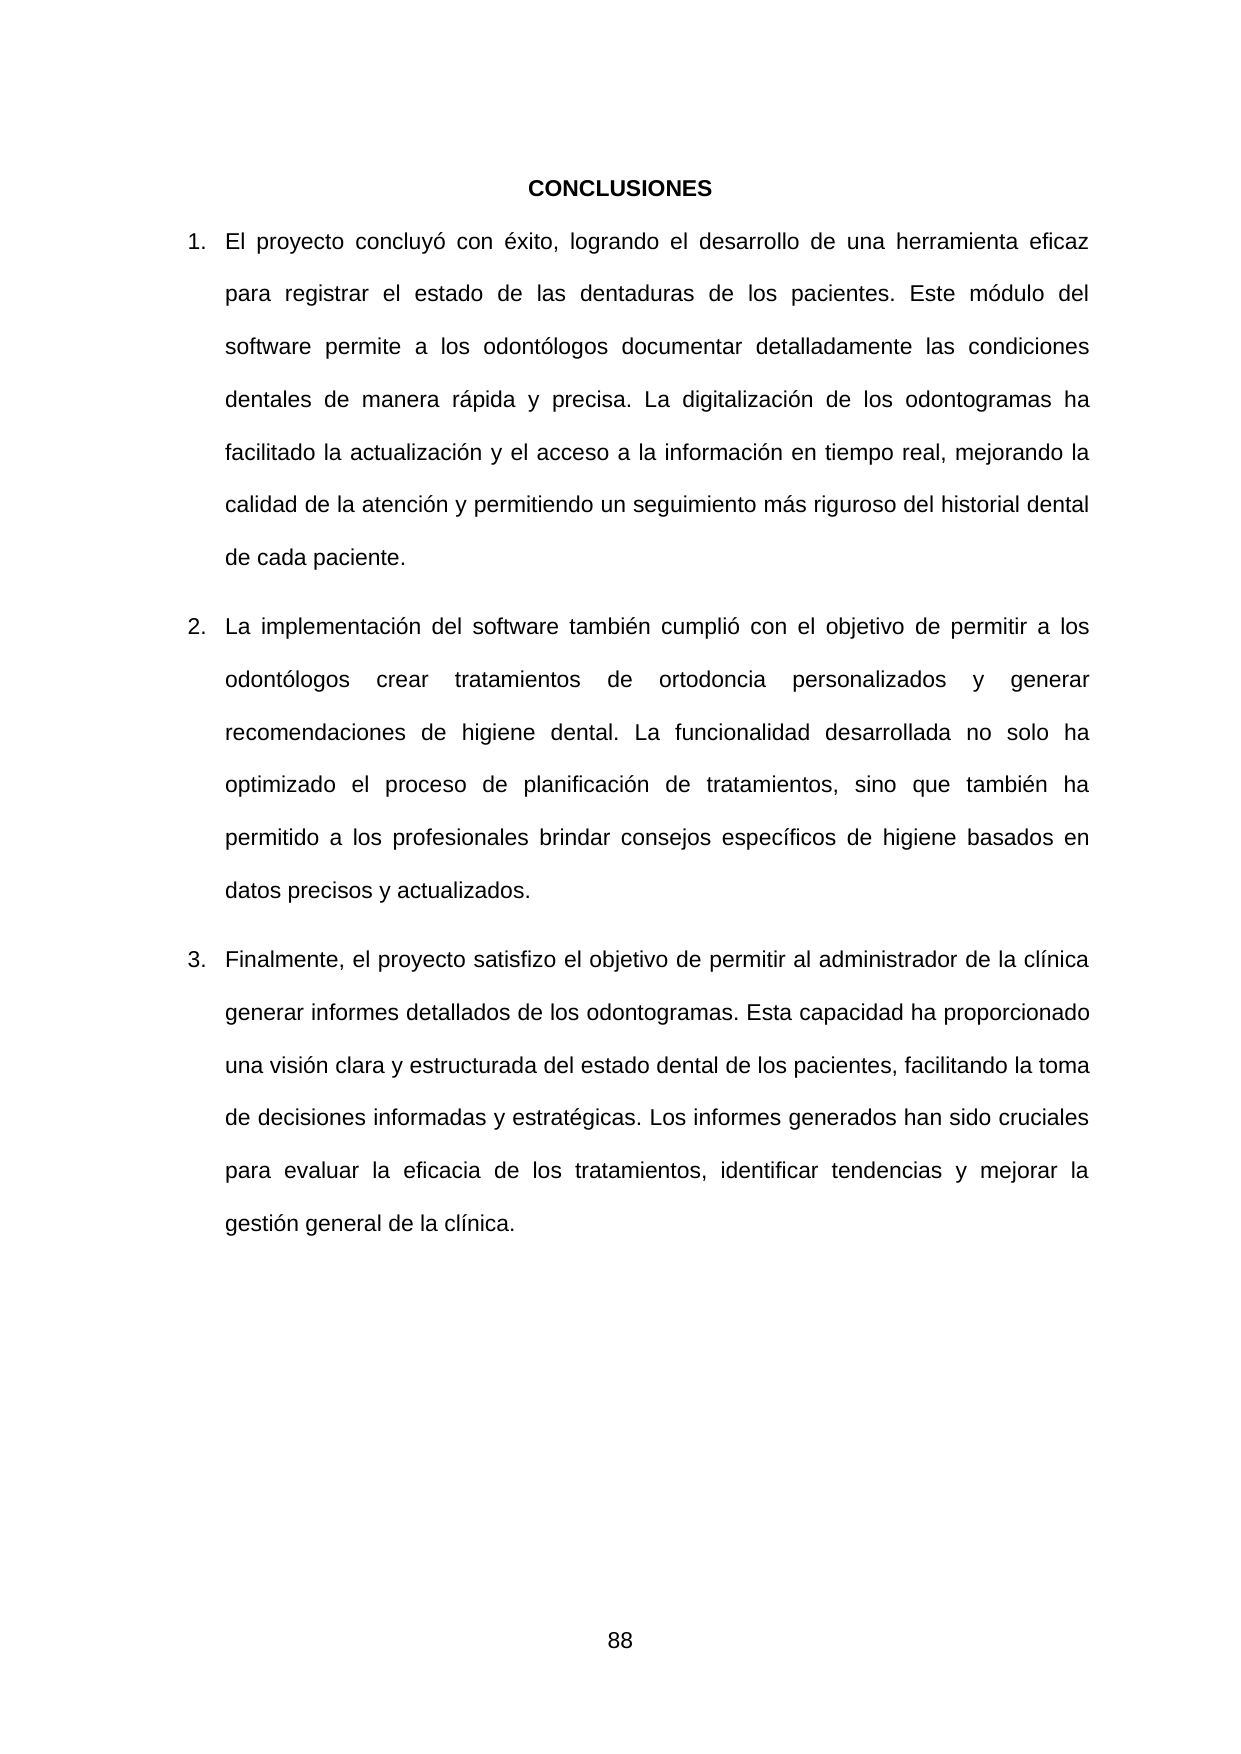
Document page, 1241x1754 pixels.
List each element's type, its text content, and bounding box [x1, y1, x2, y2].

subtitle CONCLUSIONES [150, 175, 1090, 201]
list El proyecto concluyó con éxito, logrando el desarrollo de una herramienta eficaz para registrar el estado de las dentaduras de los pacientes. Este módulo del software permite a los odontólogos documentar detalladamente las condiciones dentales de manera rápida y precisa. La digitalización de los odontogramas ha facilitado la actualización y el acceso a la información en tiempo real, mejorando la calidad de la atención y permitiendo un seguimiento más riguroso del historial dental de cada paciente. [187, 228, 1090, 570]
list Finalmente, el proyecto satisfizo el objetivo de permitir al administrador de la clínica generar informes detallados de los odontogramas. Esta capacidad ha proporcionado una visión clara y estructurada del estado dental de los pacientes, facilitando la toma de decisiones informadas y estratégicas. Los informes generados han sido cruciales para evaluar la eficacia de los tratamientos, identificar tendencias y mejorar la gestión general de la clínica. [187, 946, 1090, 1236]
list La implementación del software también cumplió con el objetivo de permitir a los odontólogos crear tratamientos de ortodoncia personalizados y generar recomendaciones de higiene dental. La funcionalidad desarrollada no solo ha optimizado el proceso de planificación de tratamientos, sino que también ha permitido a los profesionales brindar consejos específicos de higiene basados en datos precisos y actualizados. [187, 613, 1090, 903]
